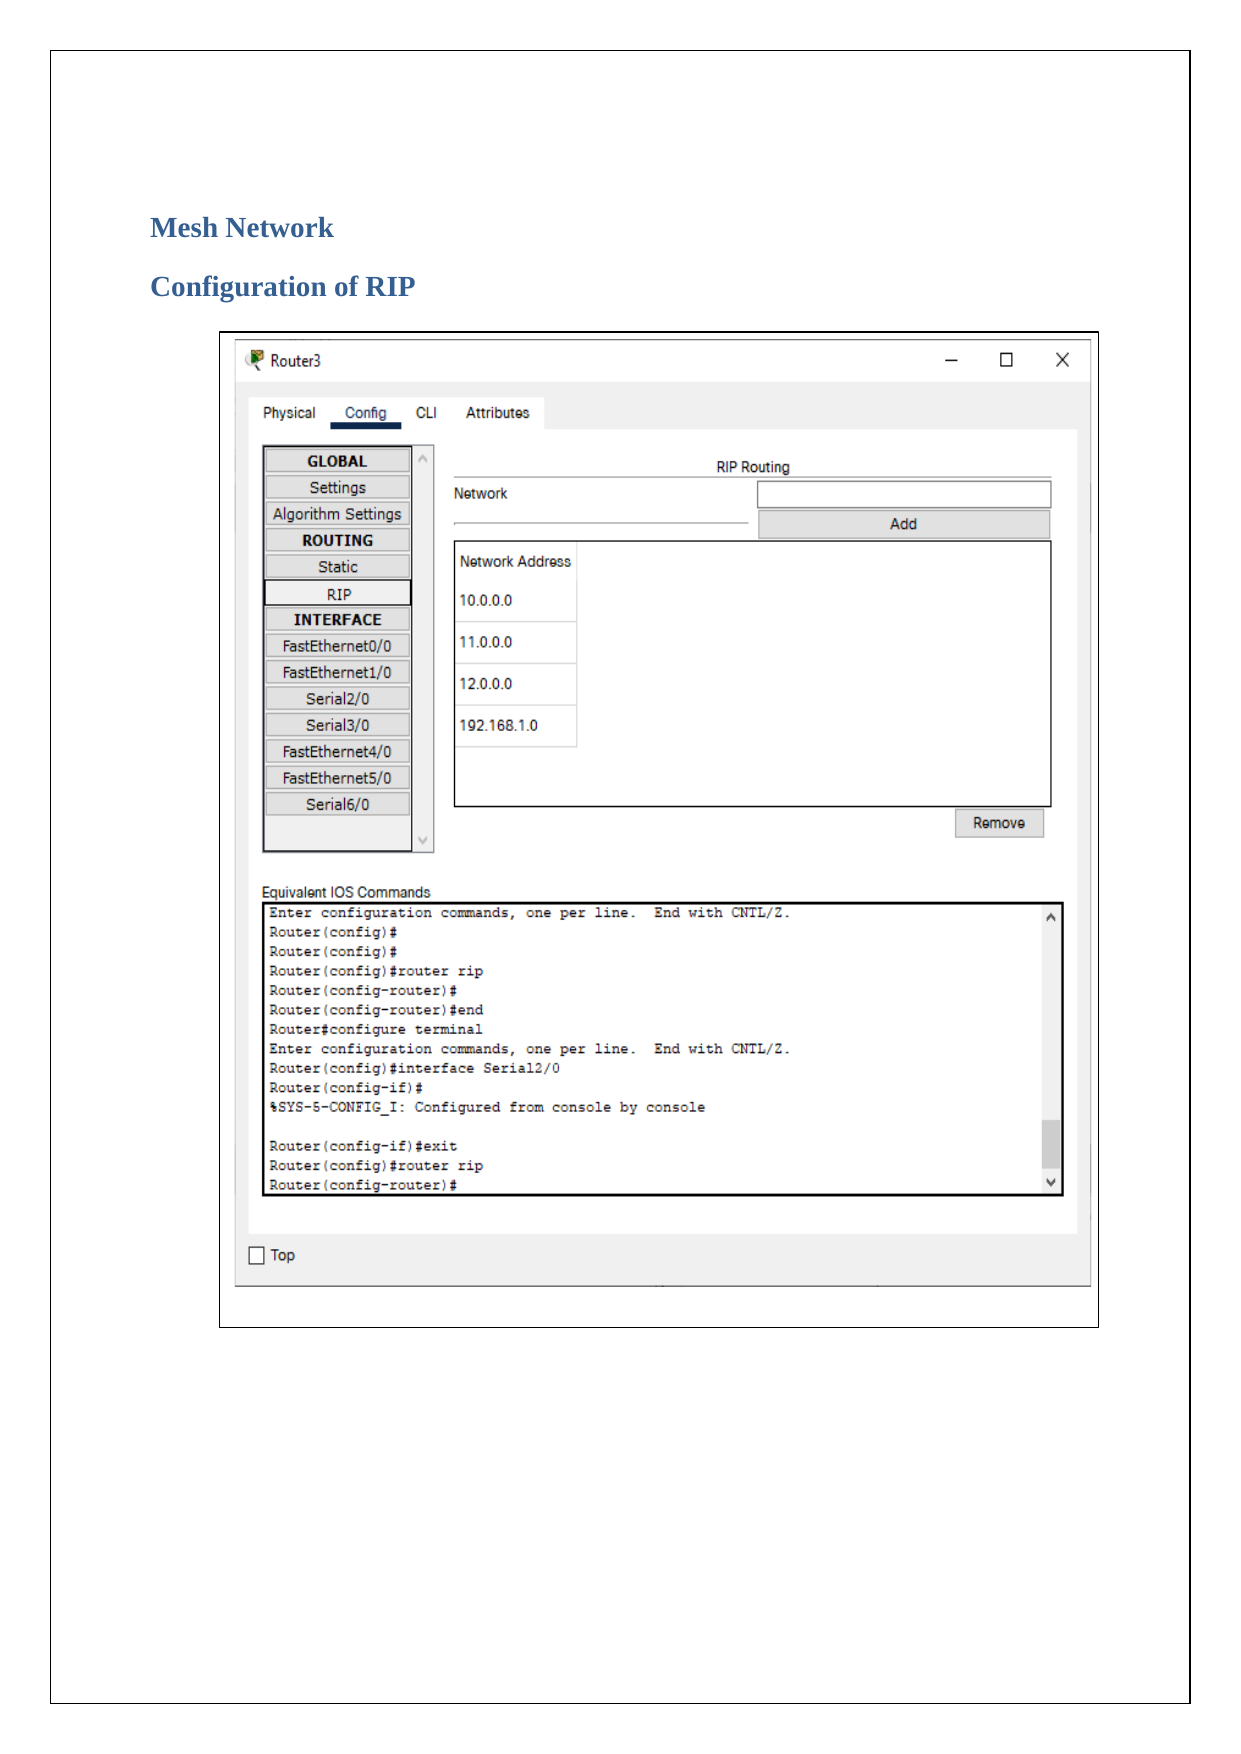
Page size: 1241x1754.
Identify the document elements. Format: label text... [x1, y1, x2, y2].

subtitle Mesh Network [150, 211, 1089, 244]
picture [234, 339, 1092, 1287]
subtitle Configuration of RIP [150, 269, 1089, 303]
